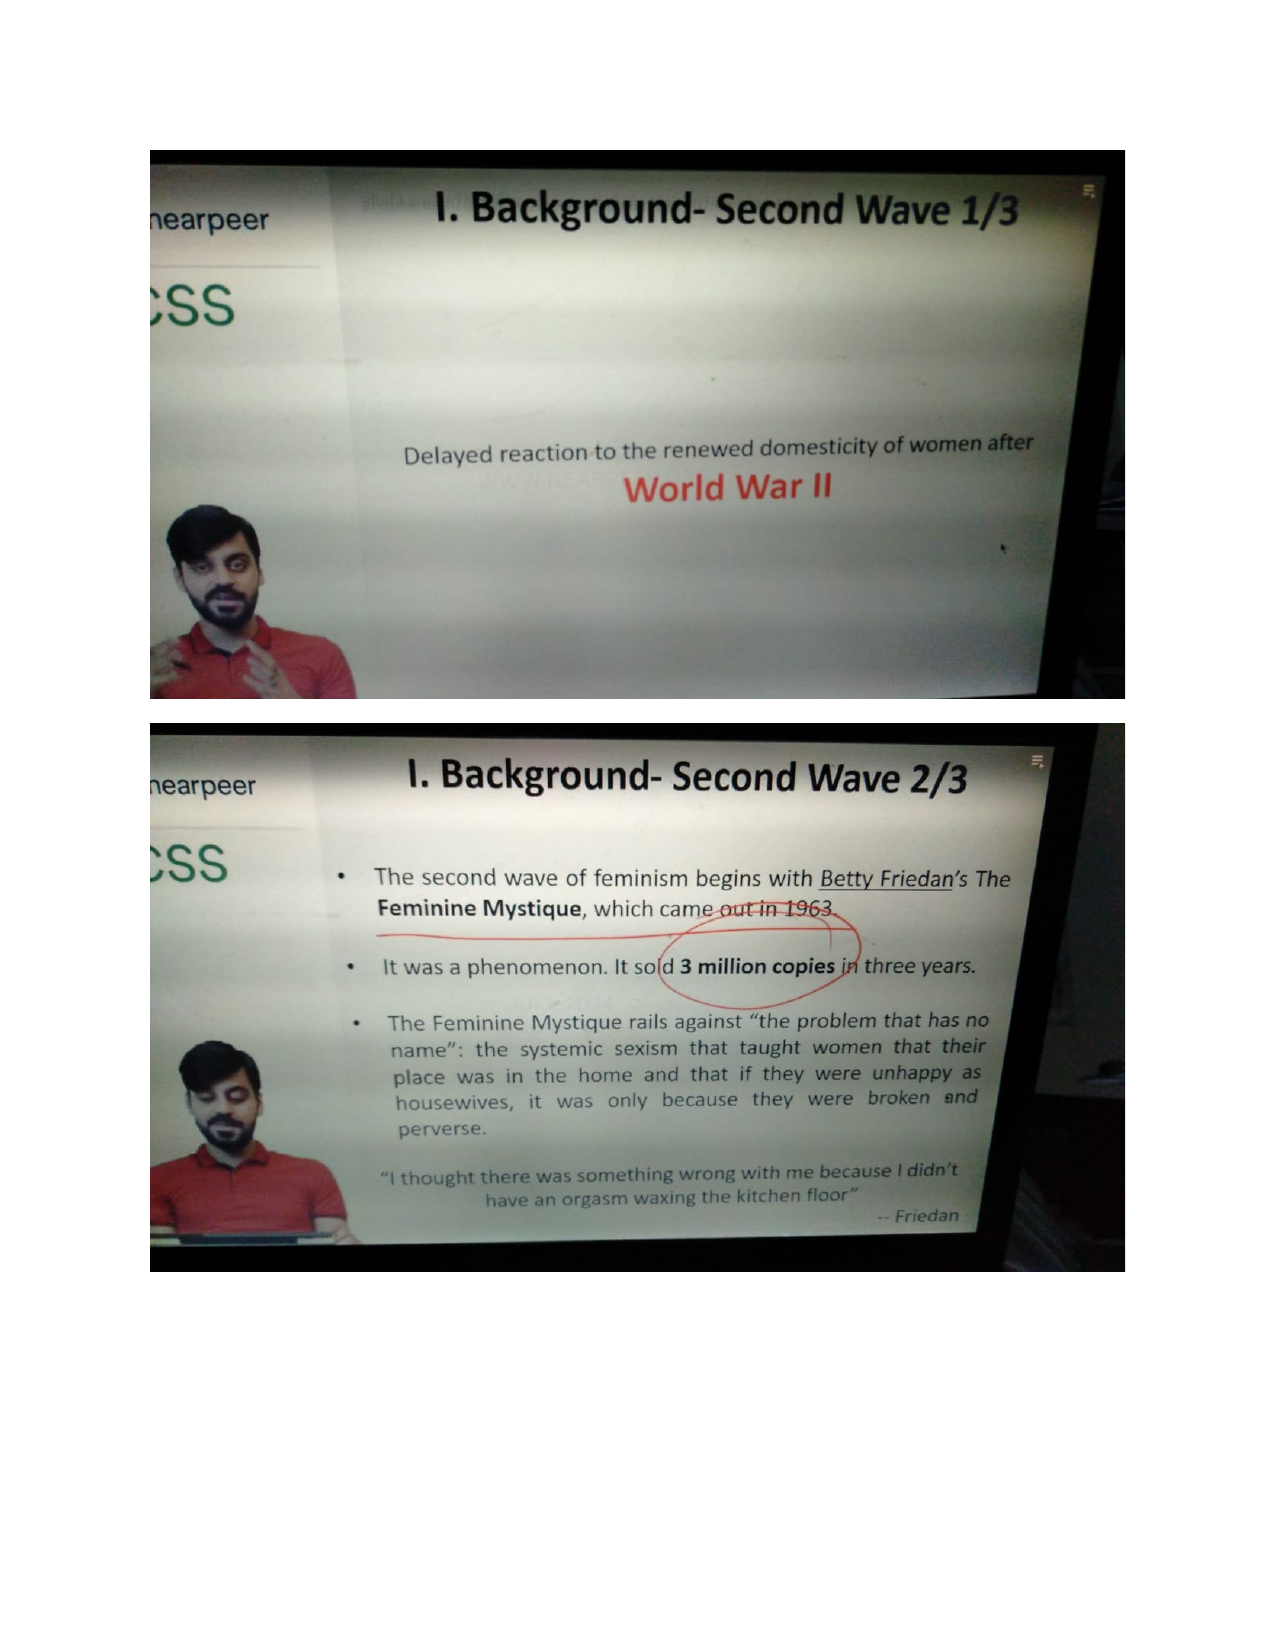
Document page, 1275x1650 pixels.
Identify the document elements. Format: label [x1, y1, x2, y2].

picture [150, 723, 1125, 1272]
picture [150, 150, 1125, 699]
